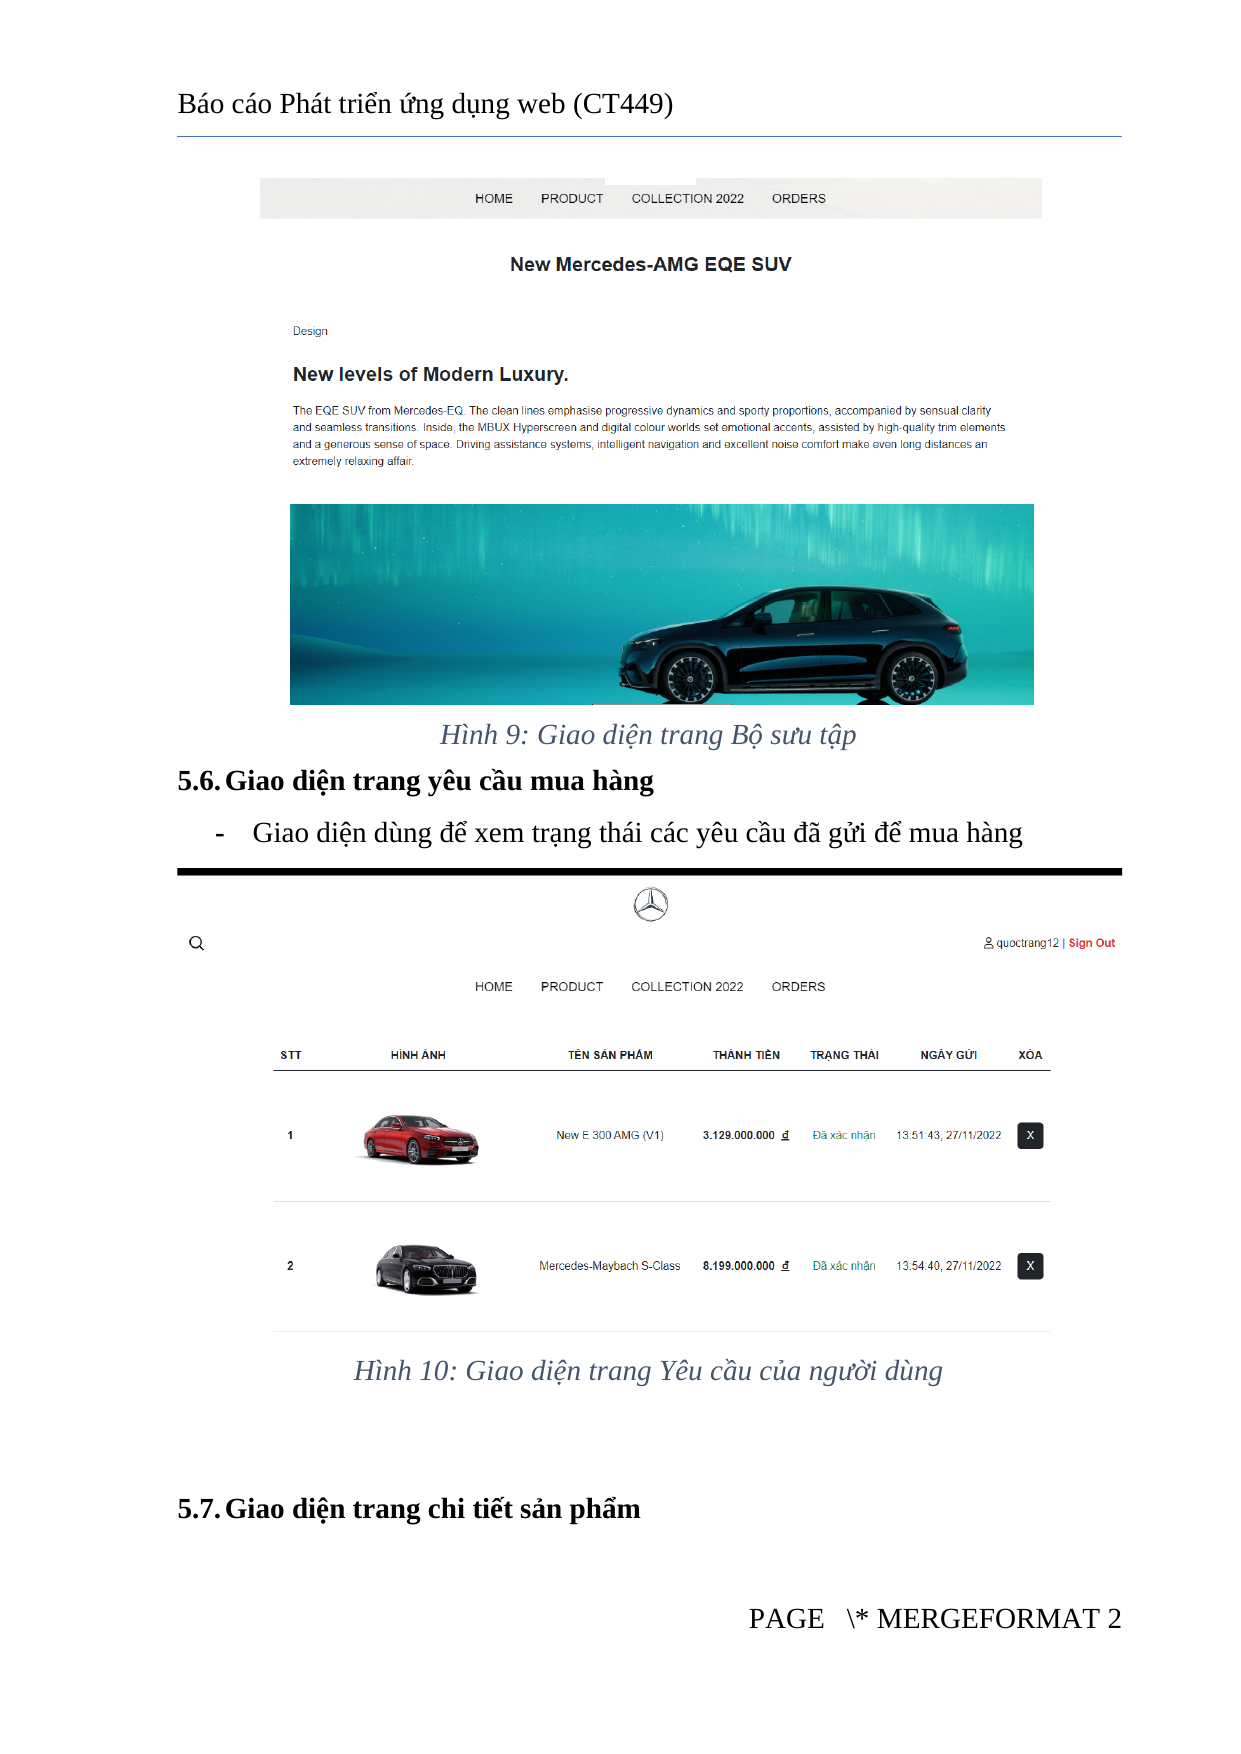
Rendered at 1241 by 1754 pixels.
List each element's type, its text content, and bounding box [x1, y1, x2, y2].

text Giao diện trang chi tiết sản phẩm [177, 1491, 1122, 1524]
text Giao diện trang yêu cầu mua hàng [177, 763, 1122, 796]
text Hình 10: Giao diện trang Yêu cầu của người dùng [177, 1353, 1122, 1386]
text Hình 9: Giao diện trang Bộ sưu tập [177, 717, 1122, 750]
list Giao diện dùng để xem trạng thái các yêu cầu đã gửi để mua hàng [215, 816, 1122, 849]
picture [177, 178, 1123, 705]
picture [177, 868, 1123, 1341]
